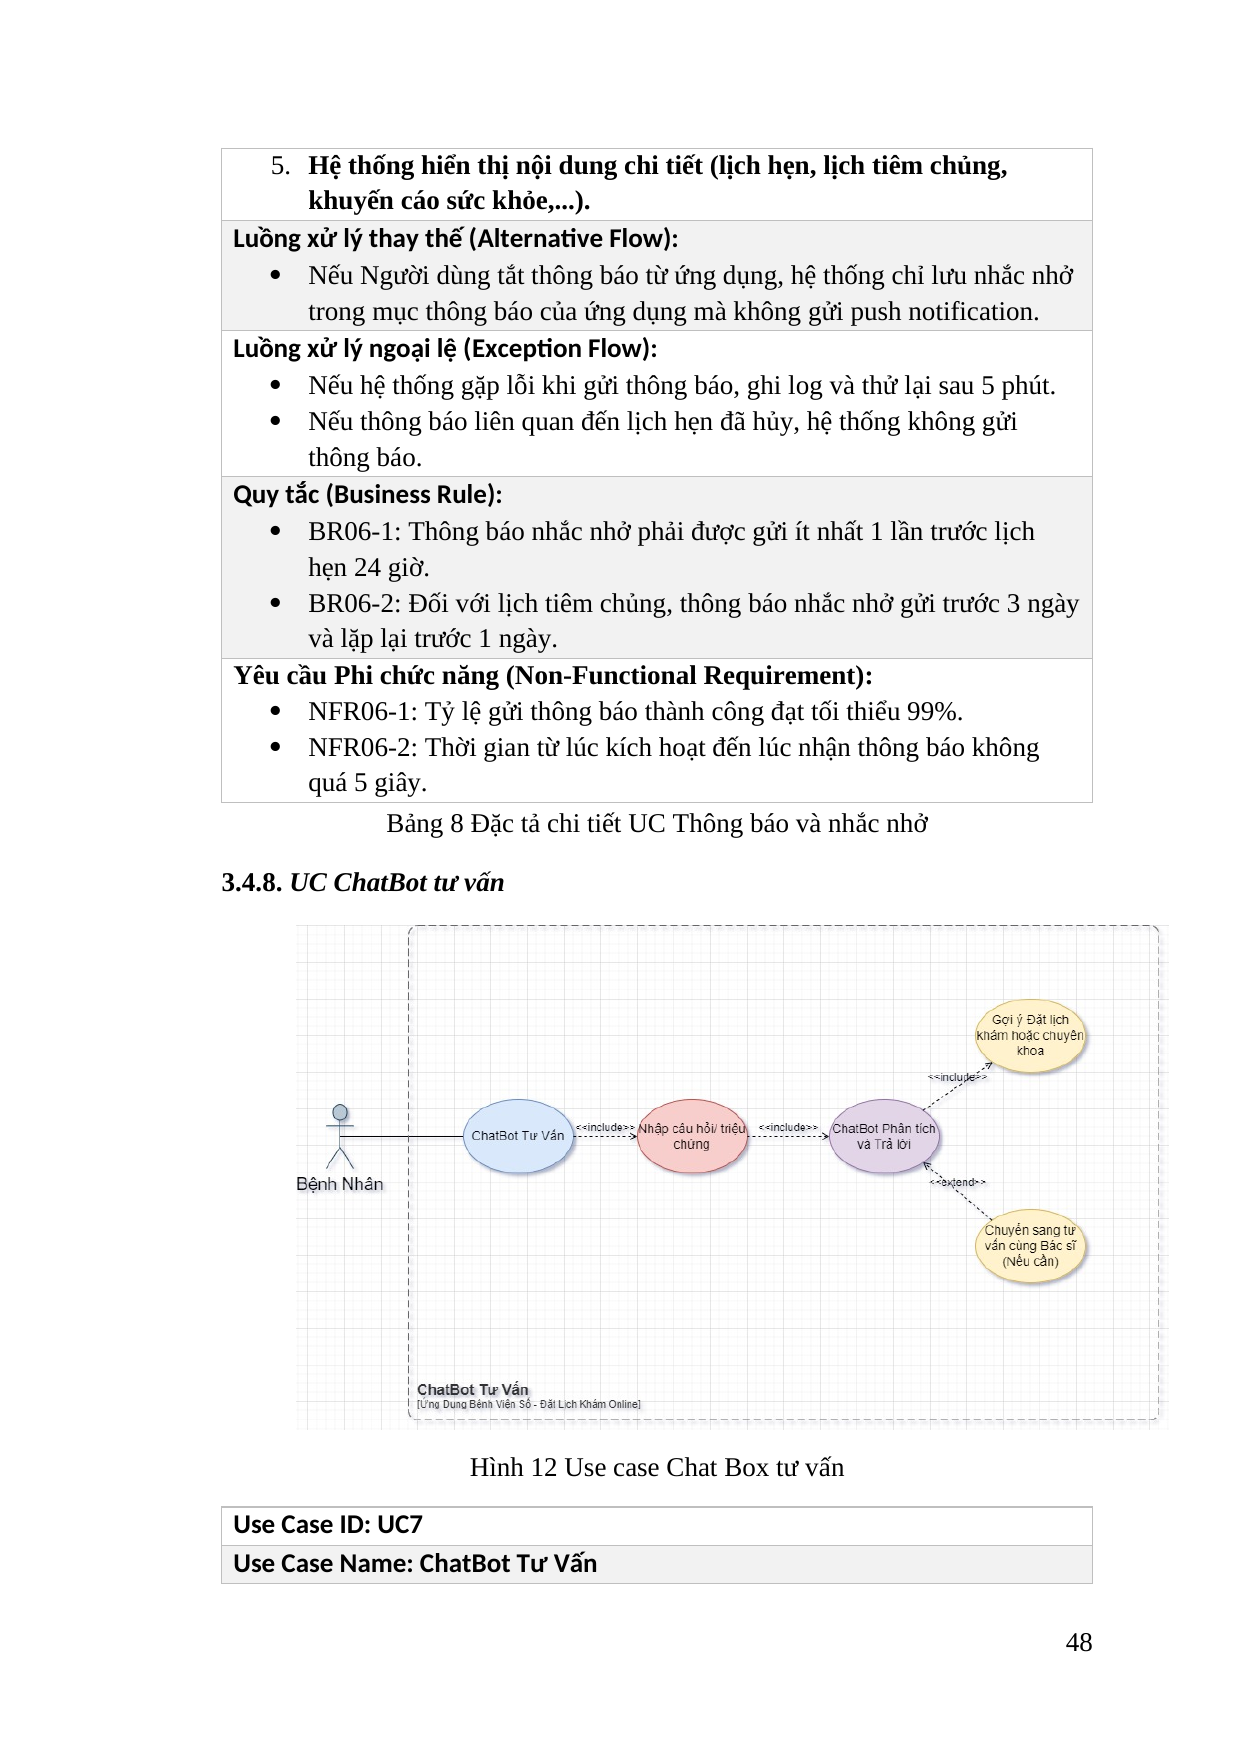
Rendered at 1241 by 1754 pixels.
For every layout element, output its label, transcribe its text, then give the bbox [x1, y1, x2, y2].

table_cell Quy tắc (Business Rule): BR06-1: Thông báo nhắc nhở phải được gửi ít nhất 1 lần trước lịch hẹn 24 giờ. BR06-2: Đối với lịch tiêm chủng, thông báo nhắc nhở gửi trước 3 ngày và lặp lại trước 1 ngày. [222, 477, 1092, 658]
table_header Use Case ID: UC7 [222, 1508, 1092, 1545]
subtitle UC ChatBot tư vấn [221, 866, 1092, 897]
table_cell Luồng xử lý ngoại lệ (Exception Flow): Nếu hệ thống gặp lỗi khi gửi thông báo, ghi log và thử lại sau 5 phút. Nếu thông báo liên quan đến lịch hẹn đã hủy, hệ thống không gửi thông báo. [222, 331, 1092, 476]
picture [296, 925, 1169, 1430]
table_cell Use Case Name: ChatBot Tư Vấn [222, 1546, 1092, 1583]
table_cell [222, 149, 1092, 220]
table_cell Yêu cầu Phi chức năng (Non-Functional Requirement): NFR06-1: Tỷ lệ gửi thông báo thành công đạt tối thiểu 99%. NFR06-2: Thời gian từ lúc kích hoạt đến lúc nhận thông báo không quá 5 giây. [222, 659, 1092, 802]
table_cell Luồng xử lý thay thế (Alternative Flow): Nếu Người dùng tắt thông báo từ ứng dụng, hệ thống chỉ lưu nhắc nhở trong mục thông báo của ứng dụng mà không gửi push notification. [222, 221, 1092, 330]
